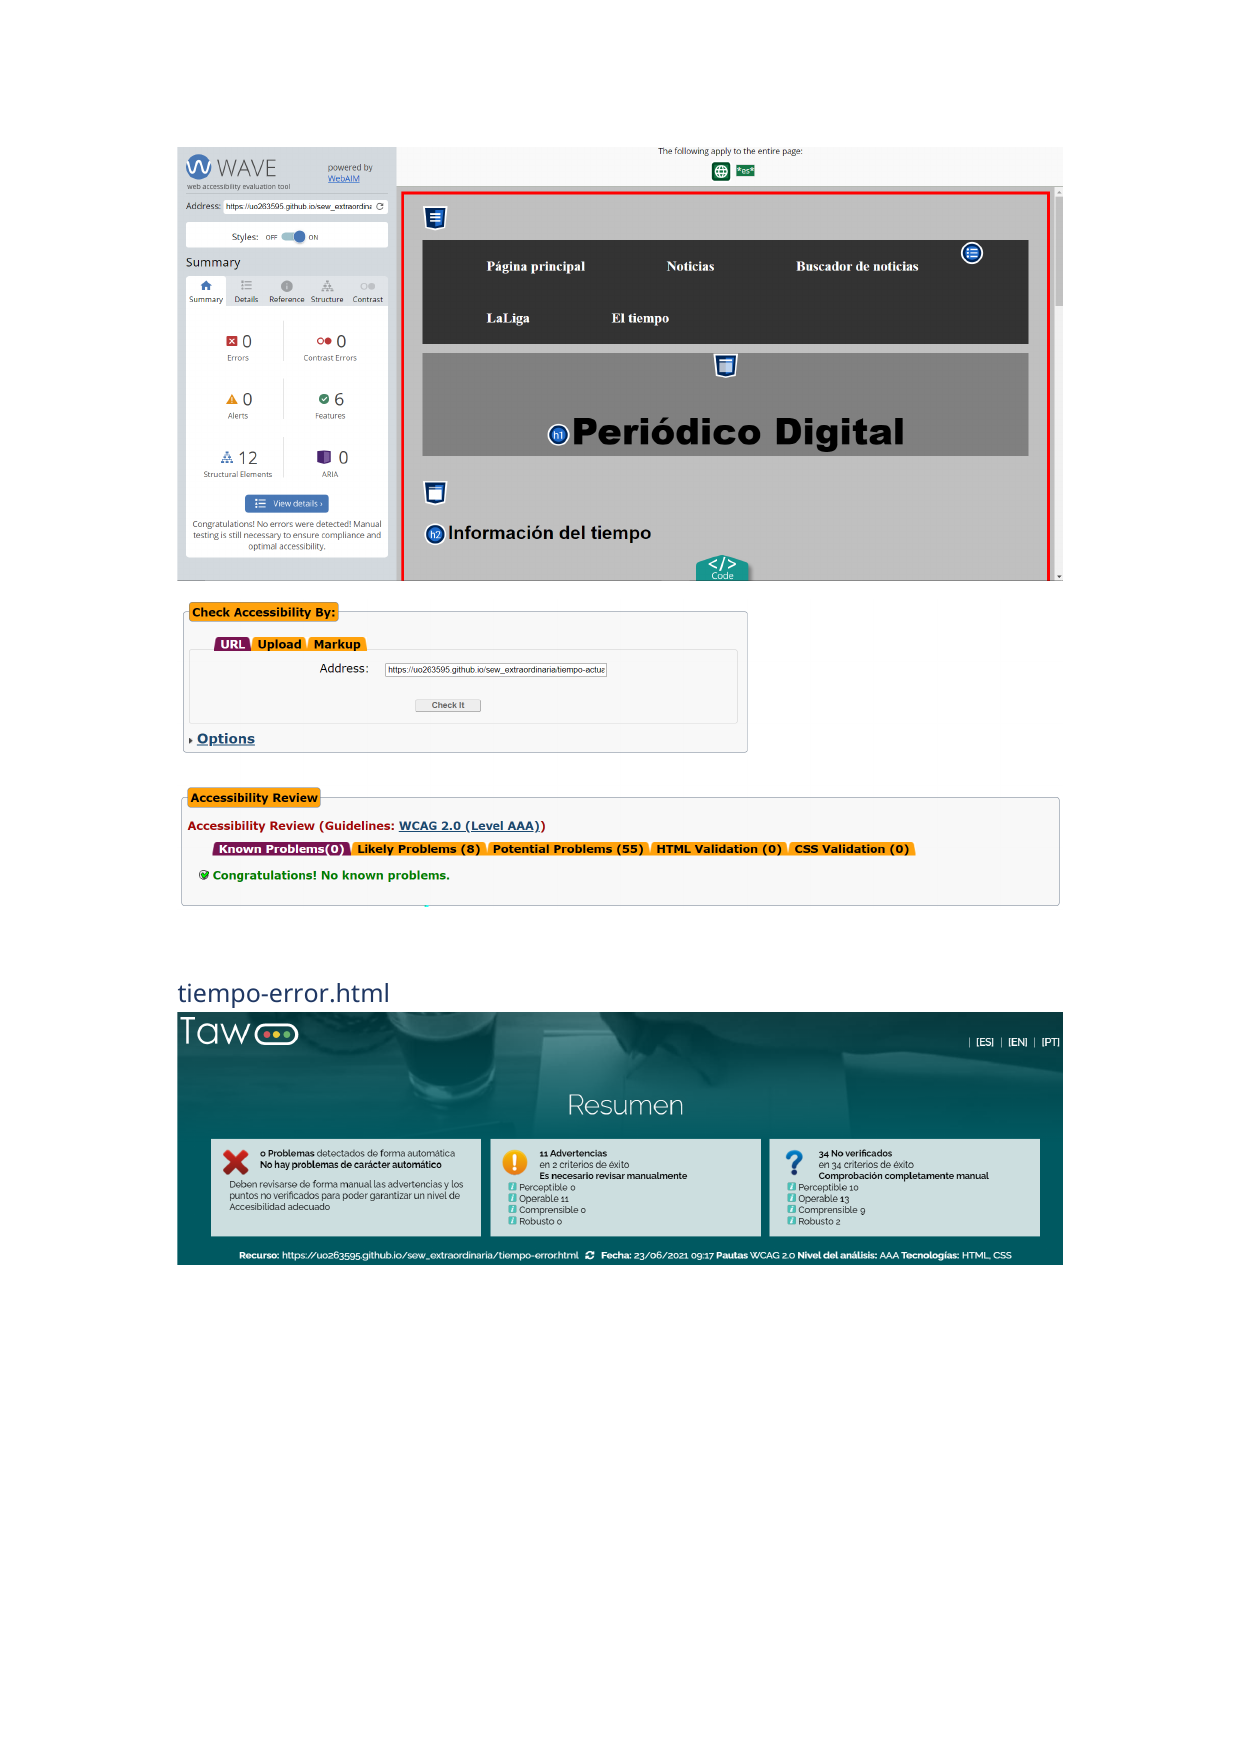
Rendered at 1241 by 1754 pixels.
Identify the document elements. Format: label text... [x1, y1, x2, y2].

picture [177, 1012, 1063, 1265]
subtitle tiempo-error.html [177, 976, 1063, 1010]
picture [177, 147, 1063, 581]
picture [177, 599, 1063, 910]
